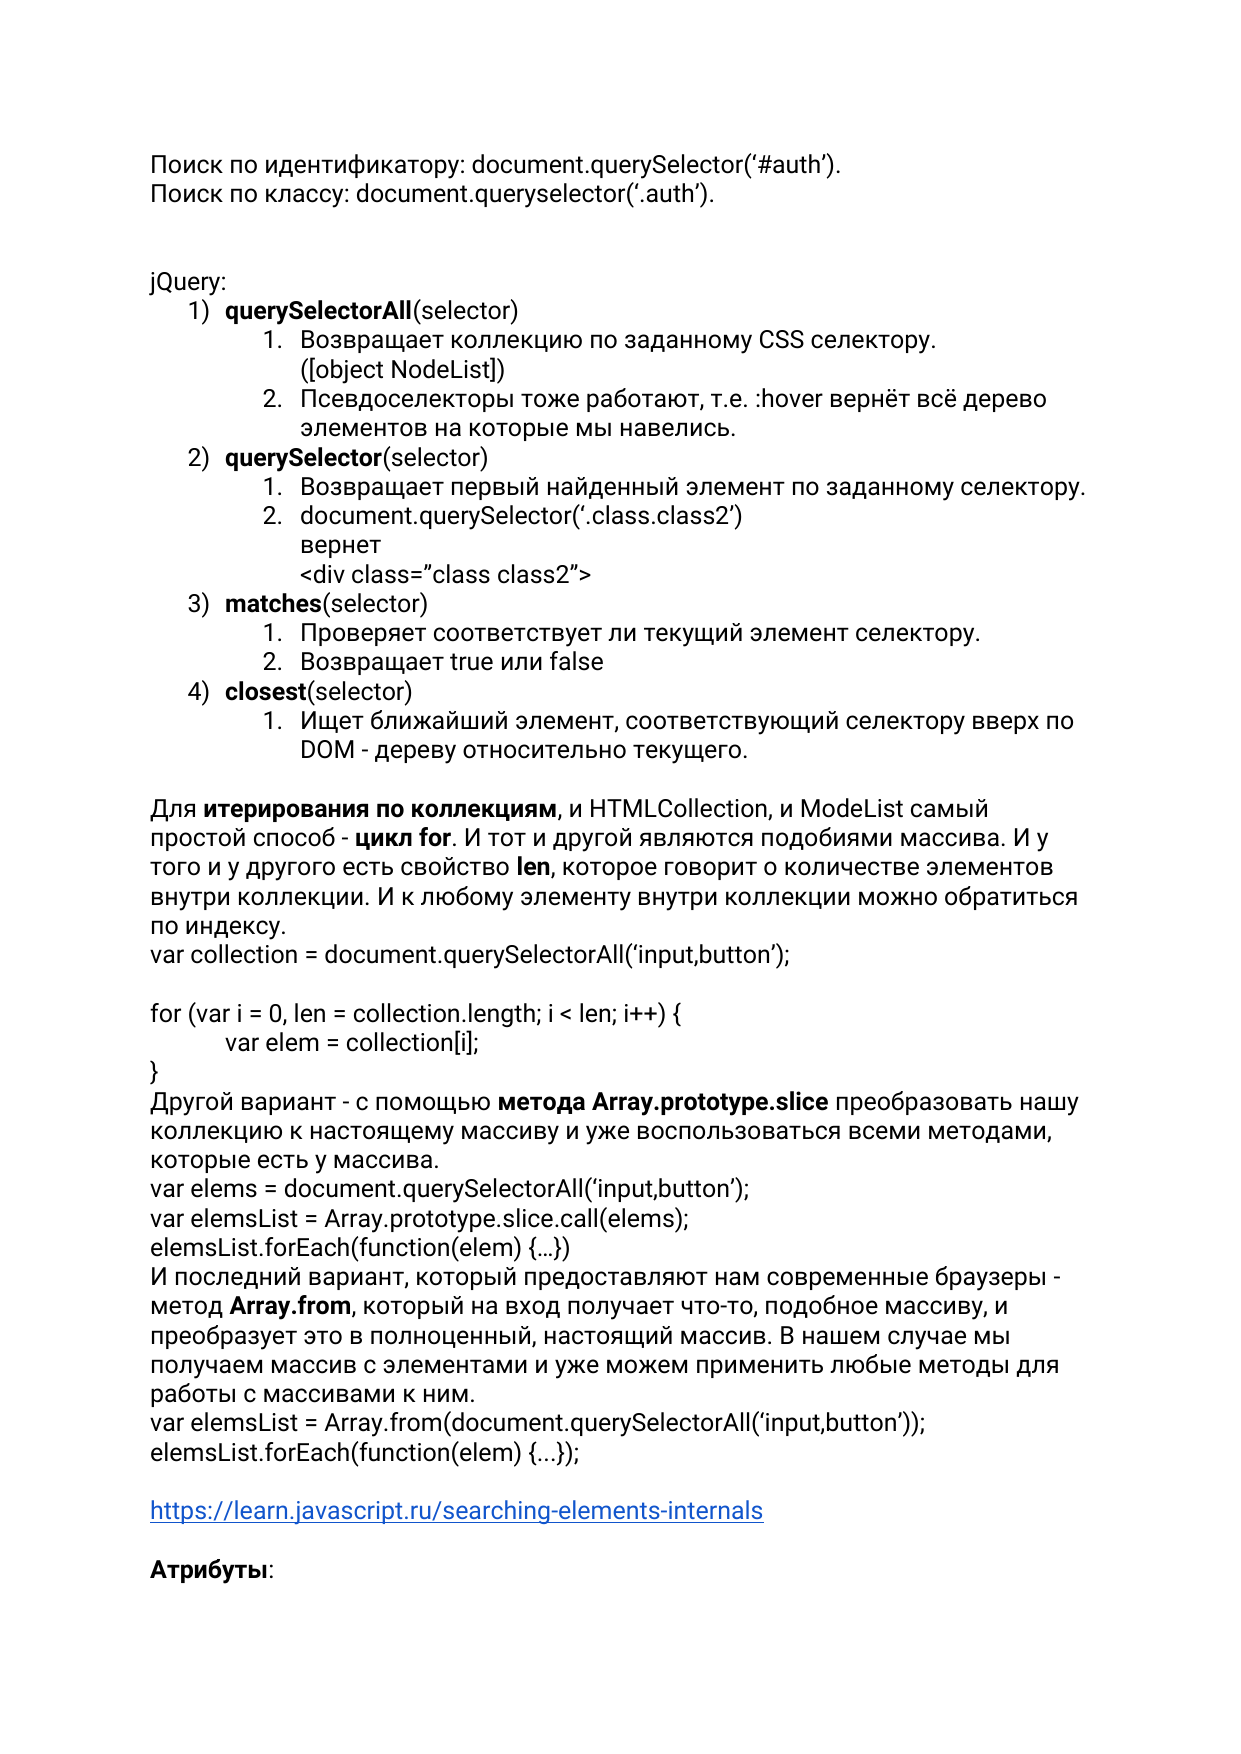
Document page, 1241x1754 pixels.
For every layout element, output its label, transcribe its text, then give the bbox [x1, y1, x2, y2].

list matches(selector) [187, 589, 1090, 618]
list Ищет ближайший элемент, соответствующий селектору вверх по DOM - дереву относительно текущего. [262, 706, 1090, 765]
text Для итерирования по коллекциям, и HTMLCollection, и ModeList самый простой способ - цикл for. И тот и другой являются подобиями массива. И у того и у другого есть свойство len, которое говорит о количестве элементов внутри коллекции. И к любому элементу внутри коллекции можно обратиться по индексу. [150, 794, 1090, 940]
text var collection = document.querySelectorAll(‘input,button’); [150, 940, 1090, 969]
text var elemsList = Array.prototype.slice.call(elems); [150, 1204, 1090, 1233]
text ([object NodeList]) [300, 355, 1090, 384]
list document.querySelector(‘.class.class2’) [262, 501, 1090, 531]
list Возвращает коллекцию по заданному CSS селектору. [262, 326, 1090, 355]
text jQuery: [150, 267, 1090, 296]
text вернет [300, 531, 1090, 560]
list Псевдоселекторы тоже работают, т.е. :hover вернёт всё дерево элементов на которые мы навелись. [262, 384, 1090, 443]
list closest(selector) [187, 677, 1090, 706]
text Атрибуты: [150, 1555, 1090, 1584]
text Другой вариант - с помощью метода Array.prototype.slice преобразовать нашу коллекцию к настоящему массиву и уже воспользоваться всеми методами, которые есть у массива. [150, 1087, 1090, 1174]
list Проверяет соответствует ли текущий элемент селектору. [262, 618, 1090, 648]
list querySelectorAll(selector) [187, 296, 1090, 326]
text Поиск по идентификатору: document.querySelector(‘#auth’). [150, 150, 1090, 179]
text } [150, 1057, 1090, 1087]
text И последний вариант, который предоставляют нам современные браузеры - метод Array.from, который на вход получает что-то, подобное массиву, и преобразует это в полноценный, настоящий массив. В нашем случае мы получаем массив с элементами и уже можем применить любые методы для работы с массивами к ним. [150, 1262, 1090, 1409]
text var elemsList = Array.from(document.querySelectorAll(‘input,button’)); [150, 1409, 1090, 1438]
text Поиск по классу: document.queryselector(‘.auth’). [150, 179, 1090, 208]
text var elem = collection[i]; [150, 1028, 1090, 1057]
text elemsList.forEach(function(elem) {…}) [150, 1233, 1090, 1262]
text <div class=”class class2”> [300, 560, 1090, 589]
list Возвращает первый найденный элемент по заданному селектору. [262, 472, 1090, 501]
text var elems = document.querySelectorAll(‘input,button’); [150, 1174, 1090, 1204]
text https://learn.javascript.ru/searching-elements-internals [150, 1496, 1090, 1526]
text elemsList.forEach(function(elem) {...}); [150, 1438, 1090, 1467]
list Возвращает true или false [262, 648, 1090, 677]
text for (var i = 0, len = collection.length; i < len; i++) { [150, 999, 1090, 1028]
list querySelector(selector) [187, 443, 1090, 472]
